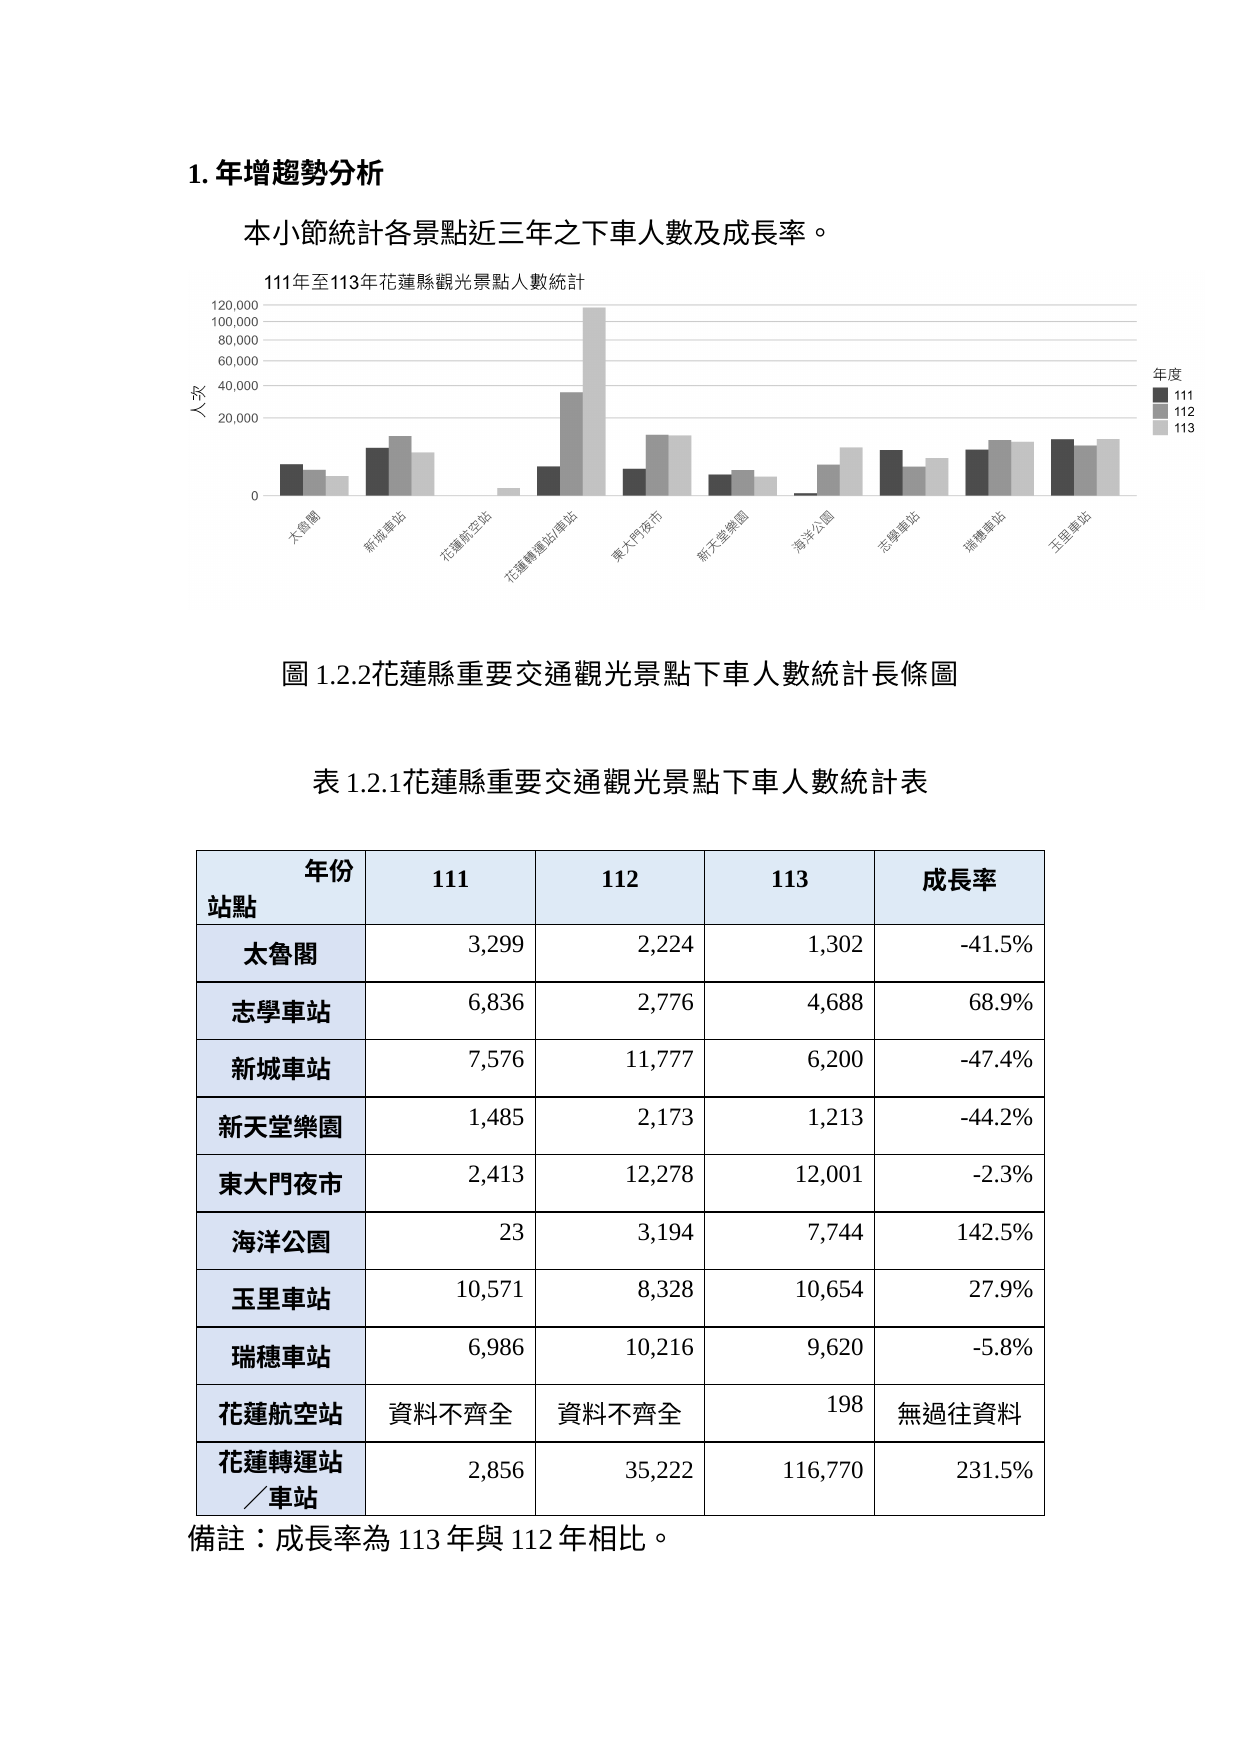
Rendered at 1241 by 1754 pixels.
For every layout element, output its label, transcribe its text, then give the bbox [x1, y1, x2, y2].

table_cell 11,777 [536, 1040, 704, 1096]
table_cell 東大門夜市 [197, 1155, 365, 1211]
text 1. 年增趨勢分析 [187, 150, 1053, 192]
table_cell 7,576 [366, 1040, 535, 1096]
table_cell 198 [705, 1385, 874, 1441]
table_cell 資料不齊全 [536, 1385, 704, 1441]
table_cell 10,654 [705, 1270, 874, 1326]
table_cell 花蓮航空站 [197, 1385, 365, 1441]
table_cell 2,224 [536, 925, 704, 981]
table_cell 8,328 [536, 1270, 704, 1326]
table_cell 9,620 [705, 1328, 874, 1384]
table_cell 3,194 [536, 1213, 704, 1269]
table_cell 1,302 [705, 925, 874, 981]
table_cell 新天堂樂園 [197, 1098, 365, 1154]
table_cell 10,216 [536, 1328, 704, 1384]
table_cell 6,836 [366, 983, 535, 1039]
table_header 成長率 [875, 851, 1044, 924]
table_header 113 [705, 851, 874, 924]
table_header 111 [366, 851, 535, 924]
table_cell 4,688 [705, 983, 874, 1039]
table_cell 7,744 [705, 1213, 874, 1269]
table_cell 6,986 [366, 1328, 535, 1384]
table_cell 太魯閣 [197, 925, 365, 981]
text 本小節統計各景點近三年之下車人數及成長率。 [187, 210, 1053, 252]
table_cell -47.4% [875, 1040, 1044, 1096]
table_cell 瑞穗車站 [197, 1328, 365, 1384]
table_cell 玉里車站 [197, 1270, 365, 1326]
table_cell -41.5% [875, 925, 1044, 981]
table_cell 1,213 [705, 1098, 874, 1154]
table_cell 12,278 [536, 1155, 704, 1211]
table_cell 12,001 [705, 1155, 874, 1211]
table_cell 23 [366, 1213, 535, 1269]
table_cell -2.3% [875, 1155, 1044, 1211]
table_cell 2,856 [366, 1443, 535, 1515]
table_header 年份 站點 [197, 851, 365, 924]
table_cell 2,776 [536, 983, 704, 1039]
table_cell 6,200 [705, 1040, 874, 1096]
table_cell 2,413 [366, 1155, 535, 1211]
table_cell 27.9% [875, 1270, 1044, 1326]
table_cell 2,173 [536, 1098, 704, 1154]
table_cell 3,299 [366, 925, 535, 981]
text 圖1.2.2花蓮縣重要交通觀光景點下車人數統計長條圖 [187, 635, 1053, 710]
table_cell -44.2% [875, 1098, 1044, 1154]
table_cell 資料不齊全 [366, 1385, 535, 1441]
text 備註：成長率為113年與112年相比。 [187, 1516, 1053, 1558]
table_cell 142.5% [875, 1213, 1044, 1269]
table_header 112 [536, 851, 704, 924]
table_cell 志學車站 [197, 983, 365, 1039]
table_cell 花蓮轉運站／車站 [197, 1443, 365, 1515]
table_cell -5.8% [875, 1328, 1044, 1384]
table_cell 116,770 [705, 1443, 874, 1515]
table_cell 35,222 [536, 1443, 704, 1515]
table_cell 海洋公園 [197, 1213, 365, 1269]
table_cell 1,485 [366, 1098, 535, 1154]
table_cell 無過往資料 [875, 1385, 1044, 1441]
table_cell 新城車站 [197, 1040, 365, 1096]
table_cell 231.5% [875, 1443, 1044, 1515]
table_cell 10,571 [366, 1270, 535, 1326]
table_cell 68.9% [875, 983, 1044, 1039]
text 表1.2.1花蓮縣重要交通觀光景點下車人數統計表 [187, 742, 1053, 817]
picture [187, 270, 1205, 610]
